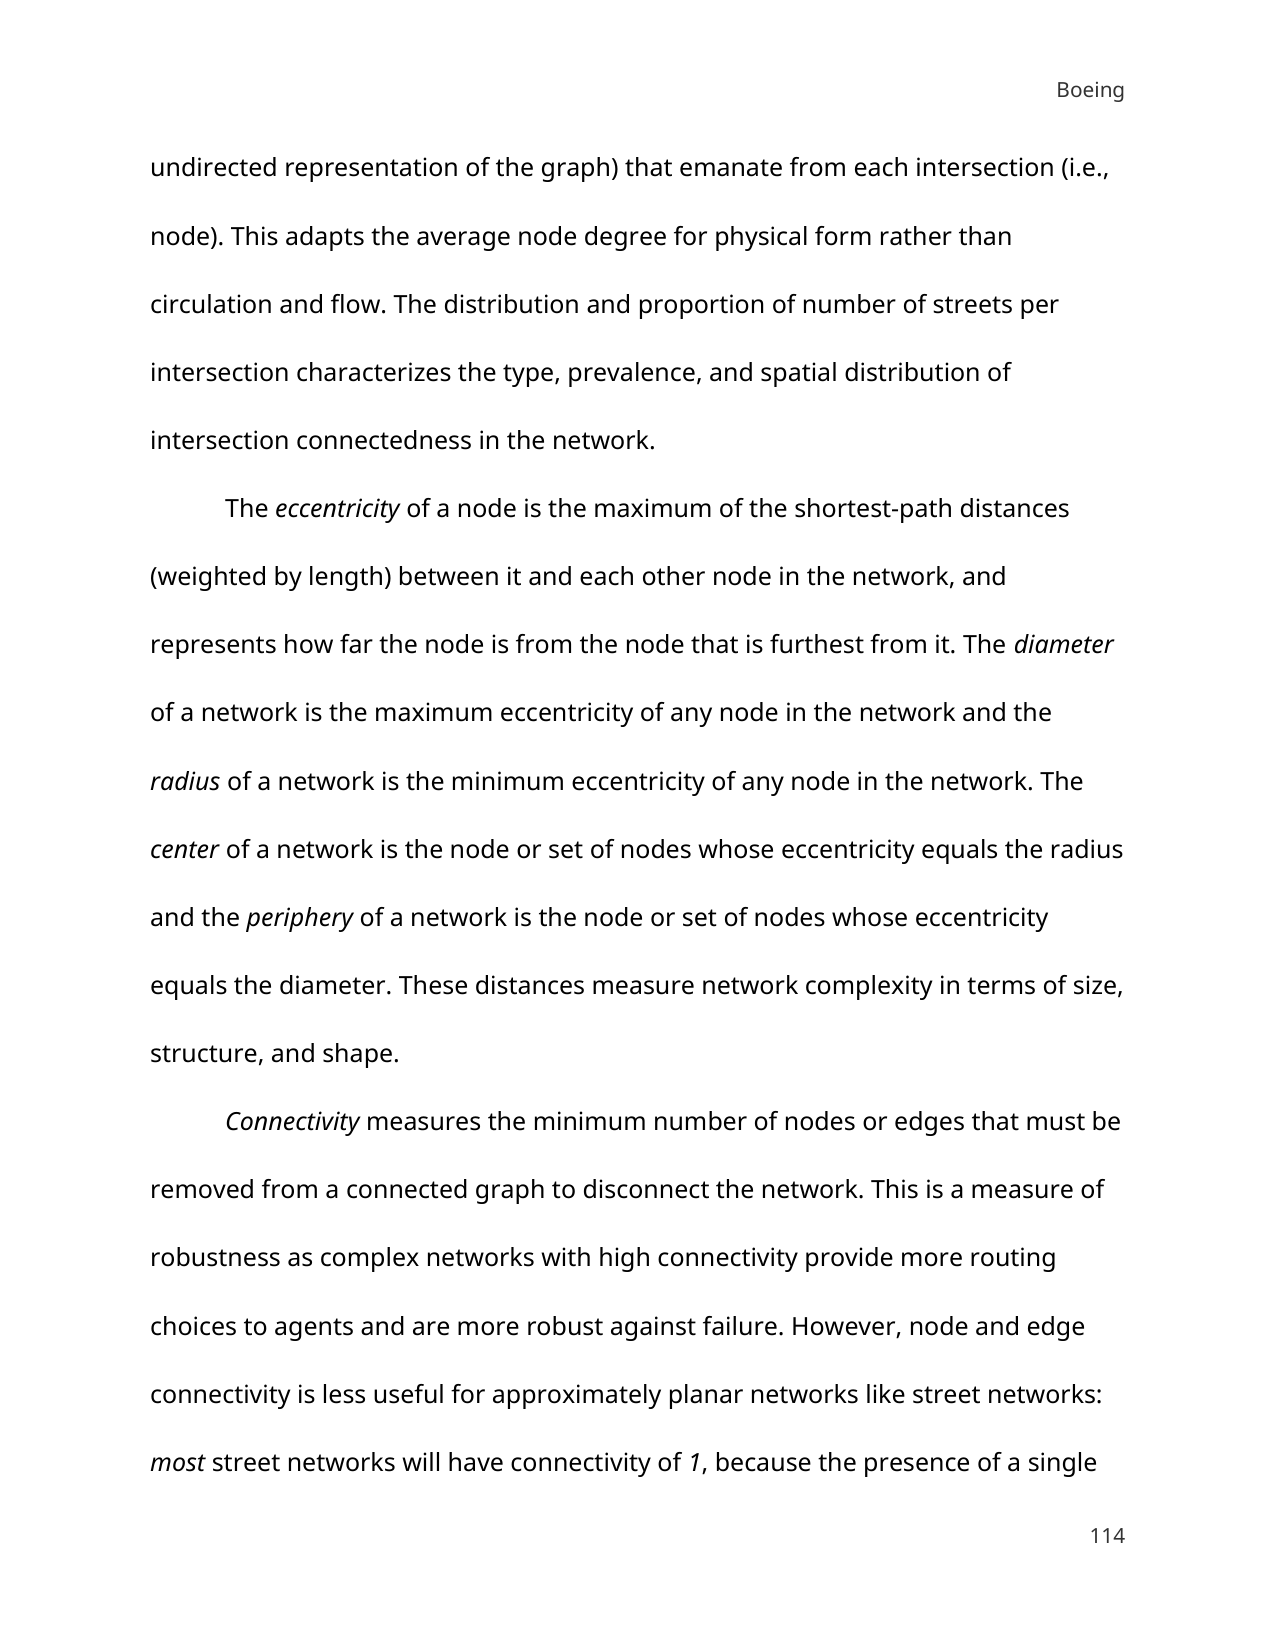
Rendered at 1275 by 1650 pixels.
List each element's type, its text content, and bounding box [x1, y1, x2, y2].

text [150, 150, 1125, 457]
text The eccentricity of a node is the maximum of the shortest-path distances (weighted by length) between it and each other node in the network, and represents how far the node is from the node that is furthest from it. The diameter of a network is the maximum eccentricity of any node in the network and the radius of a network is the minimum eccentricity of any node in the network. The center of a network is the node or set of nodes whose eccentricity equals the radius and the periphery of a network is the node or set of nodes whose eccentricity equals the diameter. These distances measure network complexity in terms of size, structure, and shape. [150, 491, 1125, 1070]
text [150, 1104, 1125, 1478]
